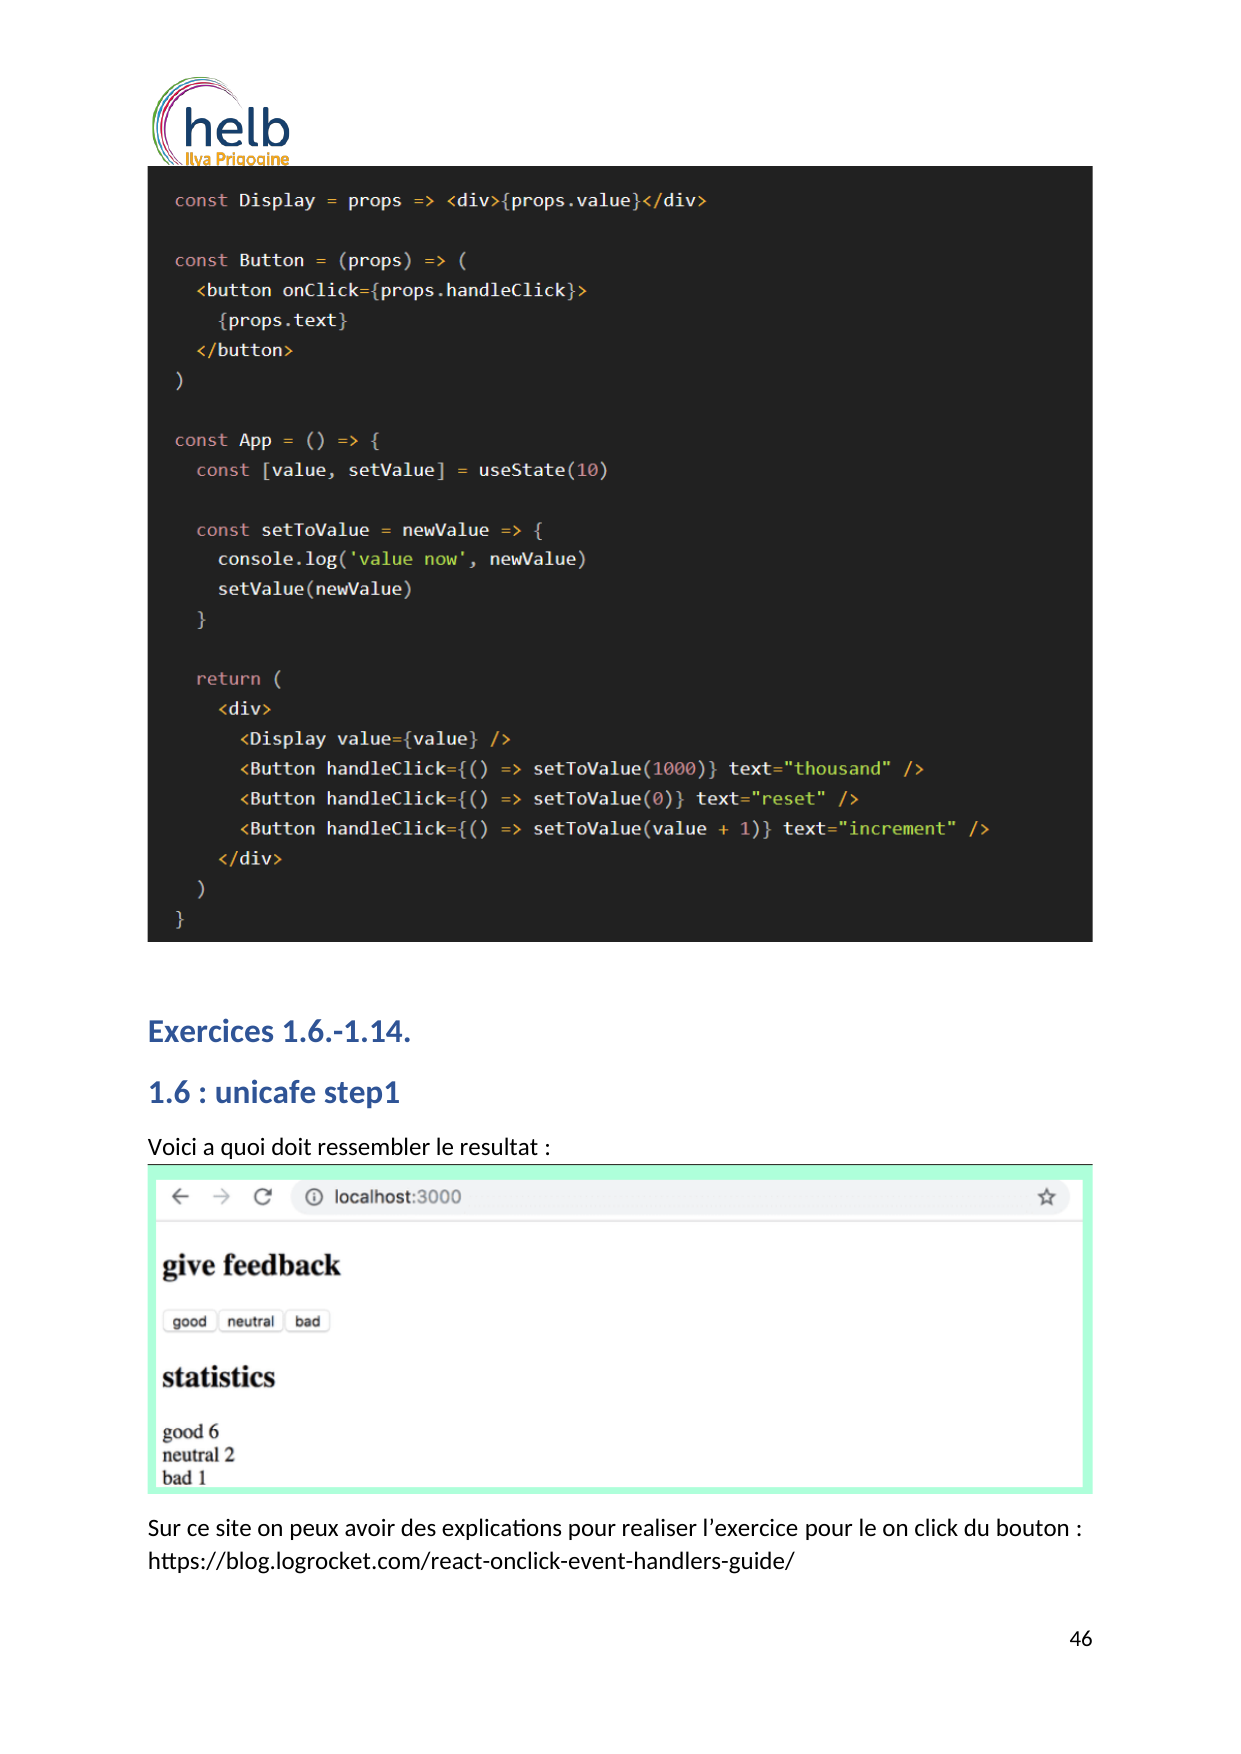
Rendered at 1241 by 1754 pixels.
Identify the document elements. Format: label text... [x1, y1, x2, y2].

text Sur ce site on peux avoir des explications pour realiser l’exercice pour le on click du bouton : https://blog.logrocket.com/react-onclick-event-handlers-guide/ [148, 1512, 1092, 1576]
picture [147, 73, 1093, 942]
text 1.6 : unicafe step1 [148, 1071, 1092, 1112]
picture [147, 1164, 1093, 1494]
text Exercices 1.6.-1.14. [148, 1010, 1092, 1051]
text Voici a quoi doit ressembler le resultat : [148, 1131, 1092, 1164]
